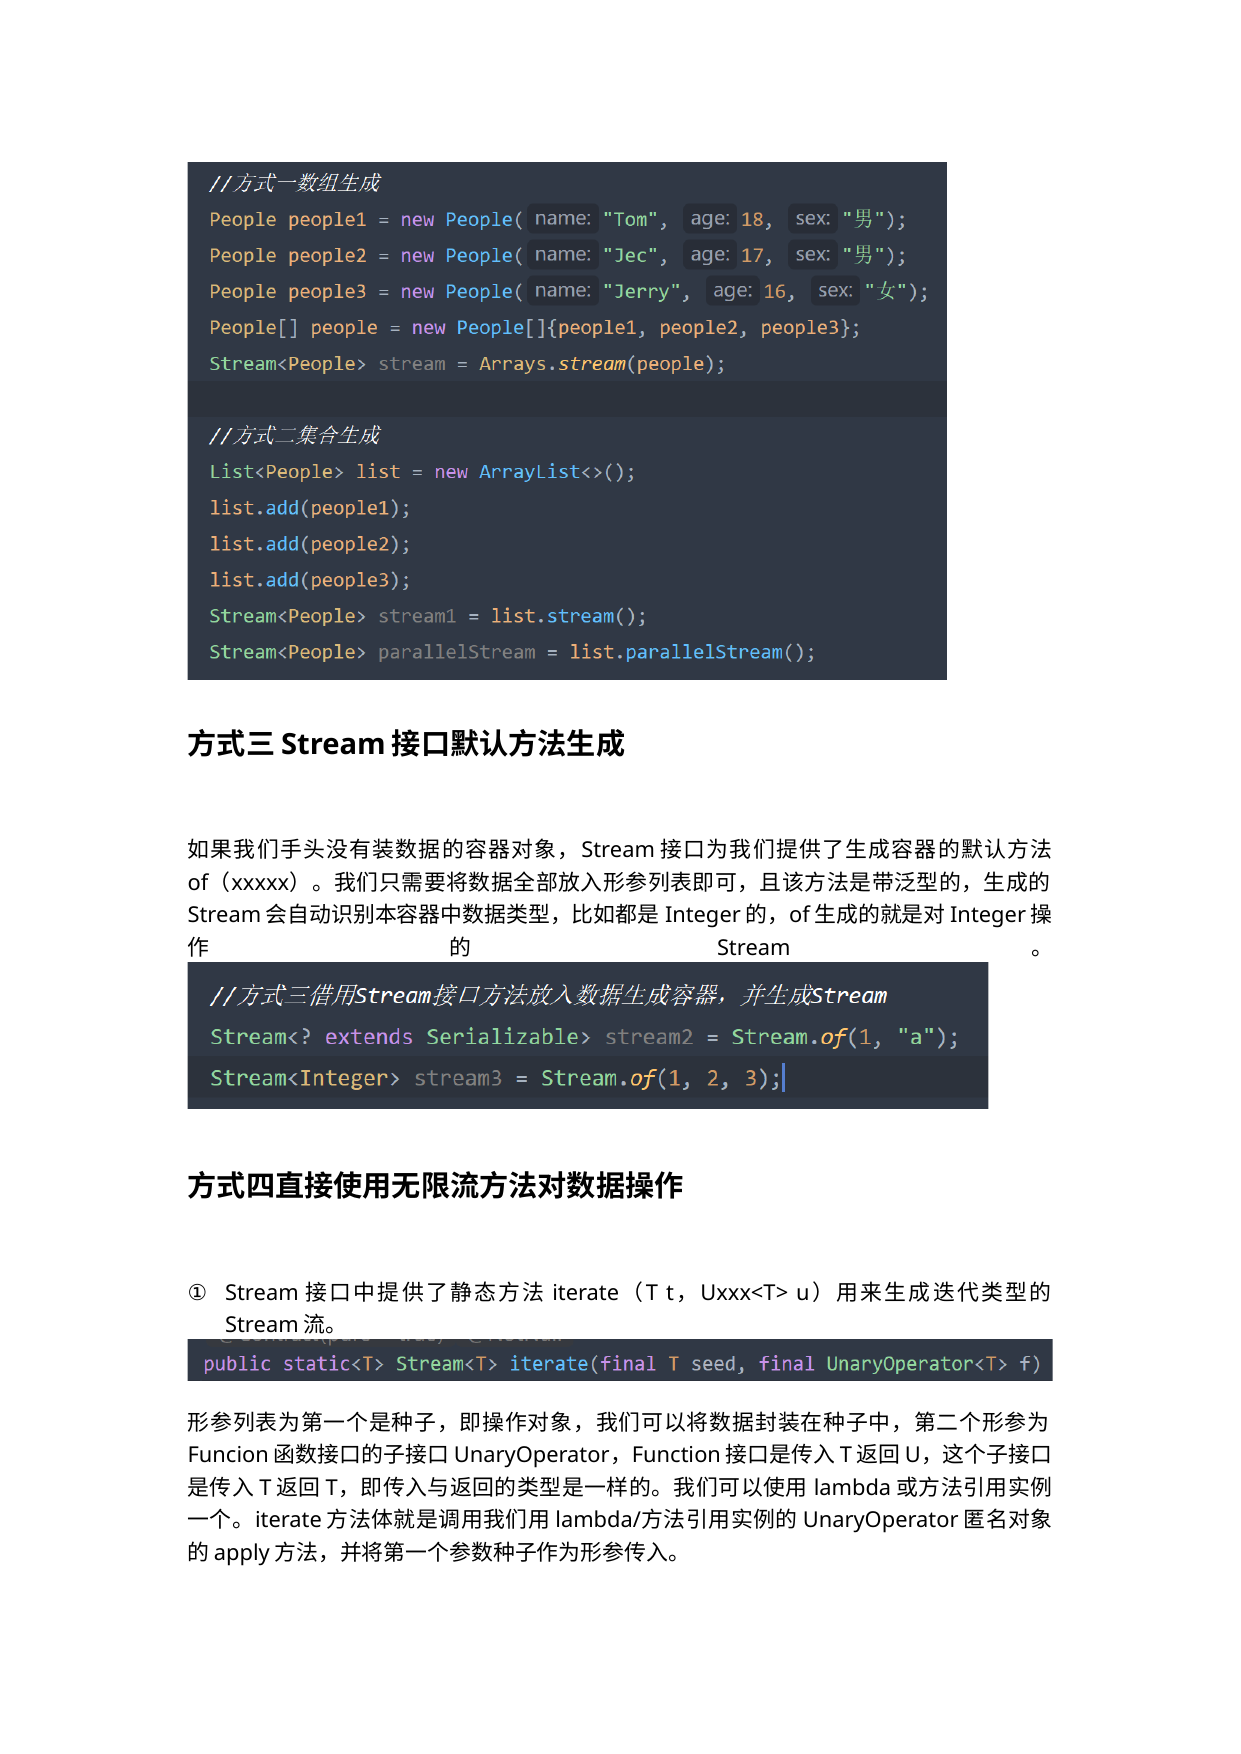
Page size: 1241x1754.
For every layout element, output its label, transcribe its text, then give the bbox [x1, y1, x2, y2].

picture [187, 962, 989, 1109]
picture [187, 1339, 1053, 1381]
text 形参列表为第一个是种子，即操作对象，我们可以将数据封装在种子中，第二个形参为Funcion函数接口的子接口UnaryOperator，Function接口是传入T返回U，这个子接口是传入T返回T，即传入与返回的类型是一样的。我们可以使用lambda或方法引用实例一个。iterate方法体就是调用我们用lambda/方法引用实例的UnaryOperator匿名对象的apply方法，并将第一个参数种子作为形参传入。 [187, 1404, 1053, 1567]
subtitle 方式四直接使用无限流方法对数据操作 [187, 1152, 1053, 1217]
subtitle 方式三Stream接口默认方法生成 [187, 709, 1053, 774]
picture [187, 162, 947, 680]
list Stream接口中提供了静态方法iterate（T t，Uxxx<T> u）用来生成迭代类型的Stream流。 [187, 1274, 1053, 1339]
